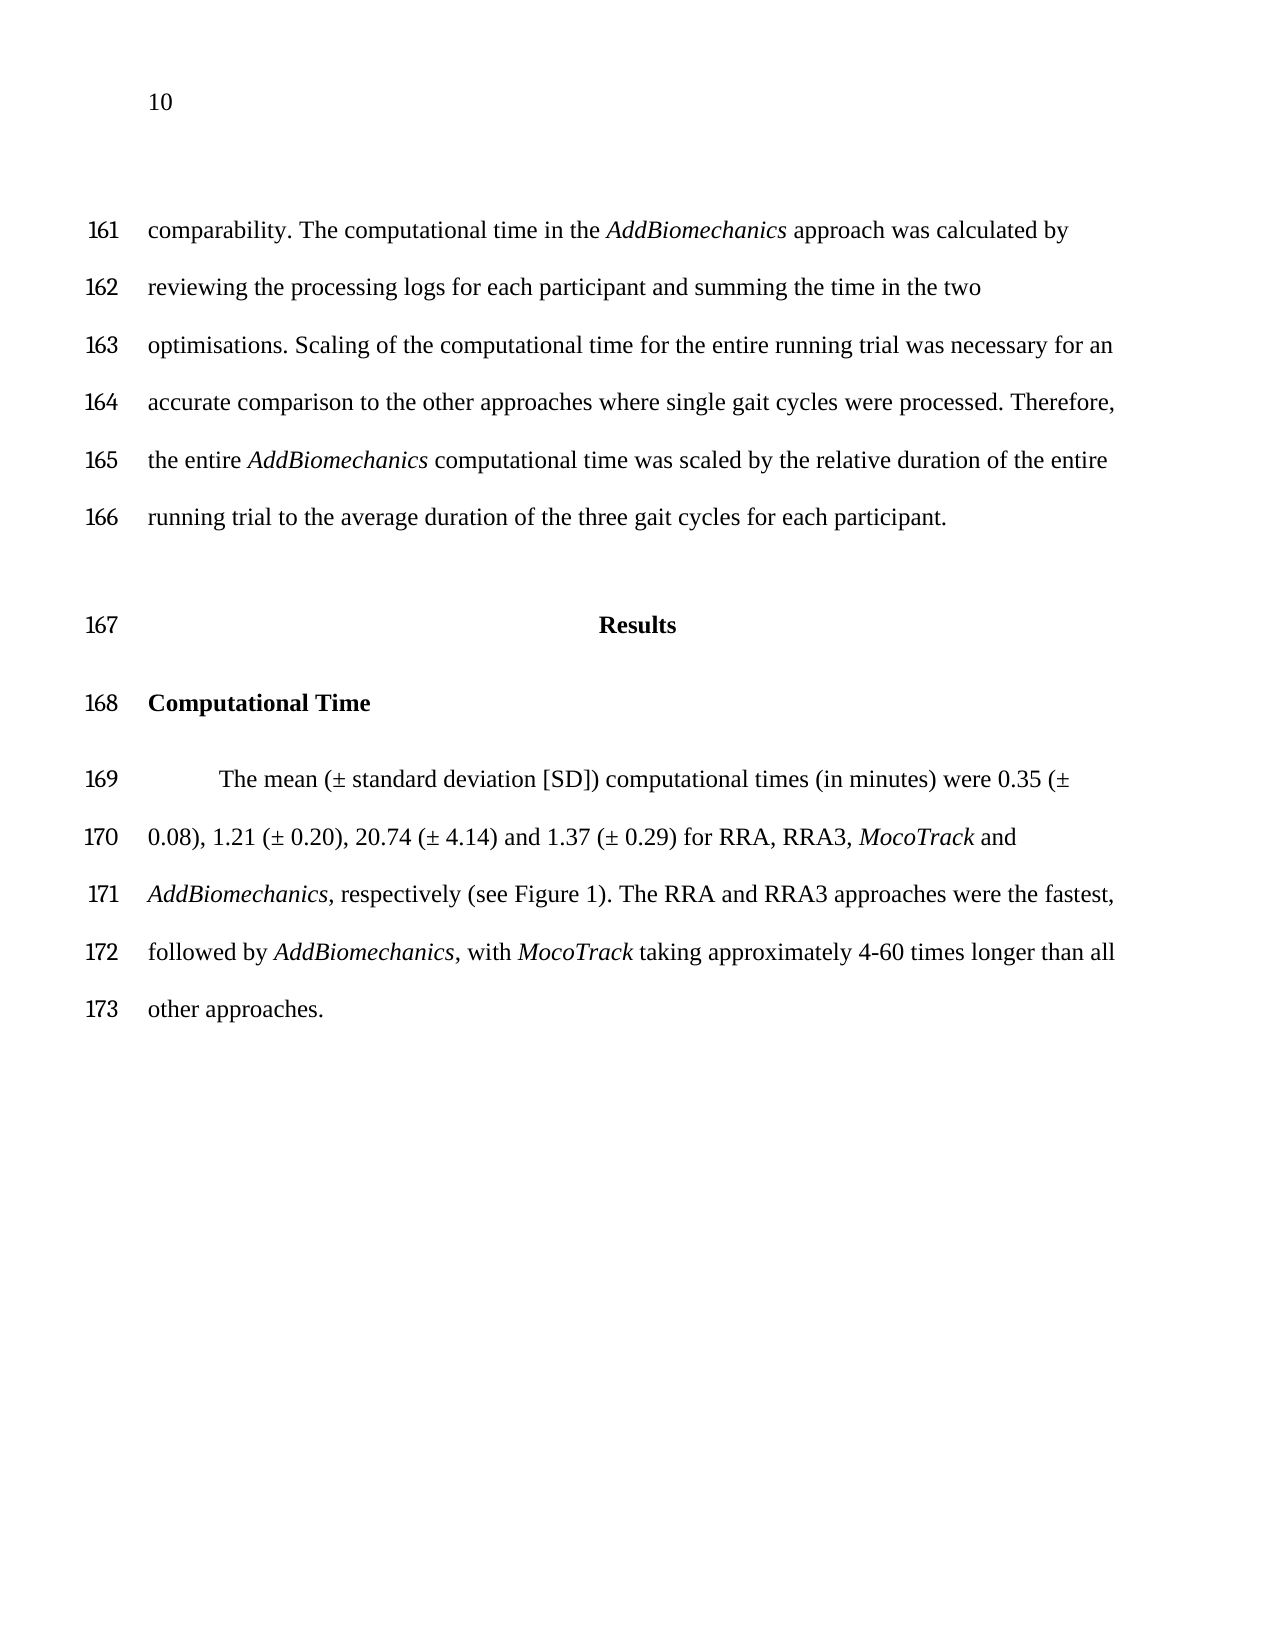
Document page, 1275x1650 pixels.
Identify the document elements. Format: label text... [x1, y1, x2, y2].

subtitle Computational Time [148, 688, 1127, 717]
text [148, 215, 1127, 531]
text The mean (± standard deviation [SD]) computational times (in minutes) were 0.35 (± 0.08), 1.21 (± 0.20), 20.74 (± 4.14) and 1.37 (± 0.29) for RRA, RRA3, MocoTrack and AddBiomechanics, respectively (see Figure 1). The RRA and RRA3 approaches were the fastest, followed by AddBiomechanics, with MocoTrack taking approximately 4-60 times longer than all other approaches. [148, 764, 1127, 1023]
subtitle Results [148, 610, 1127, 639]
